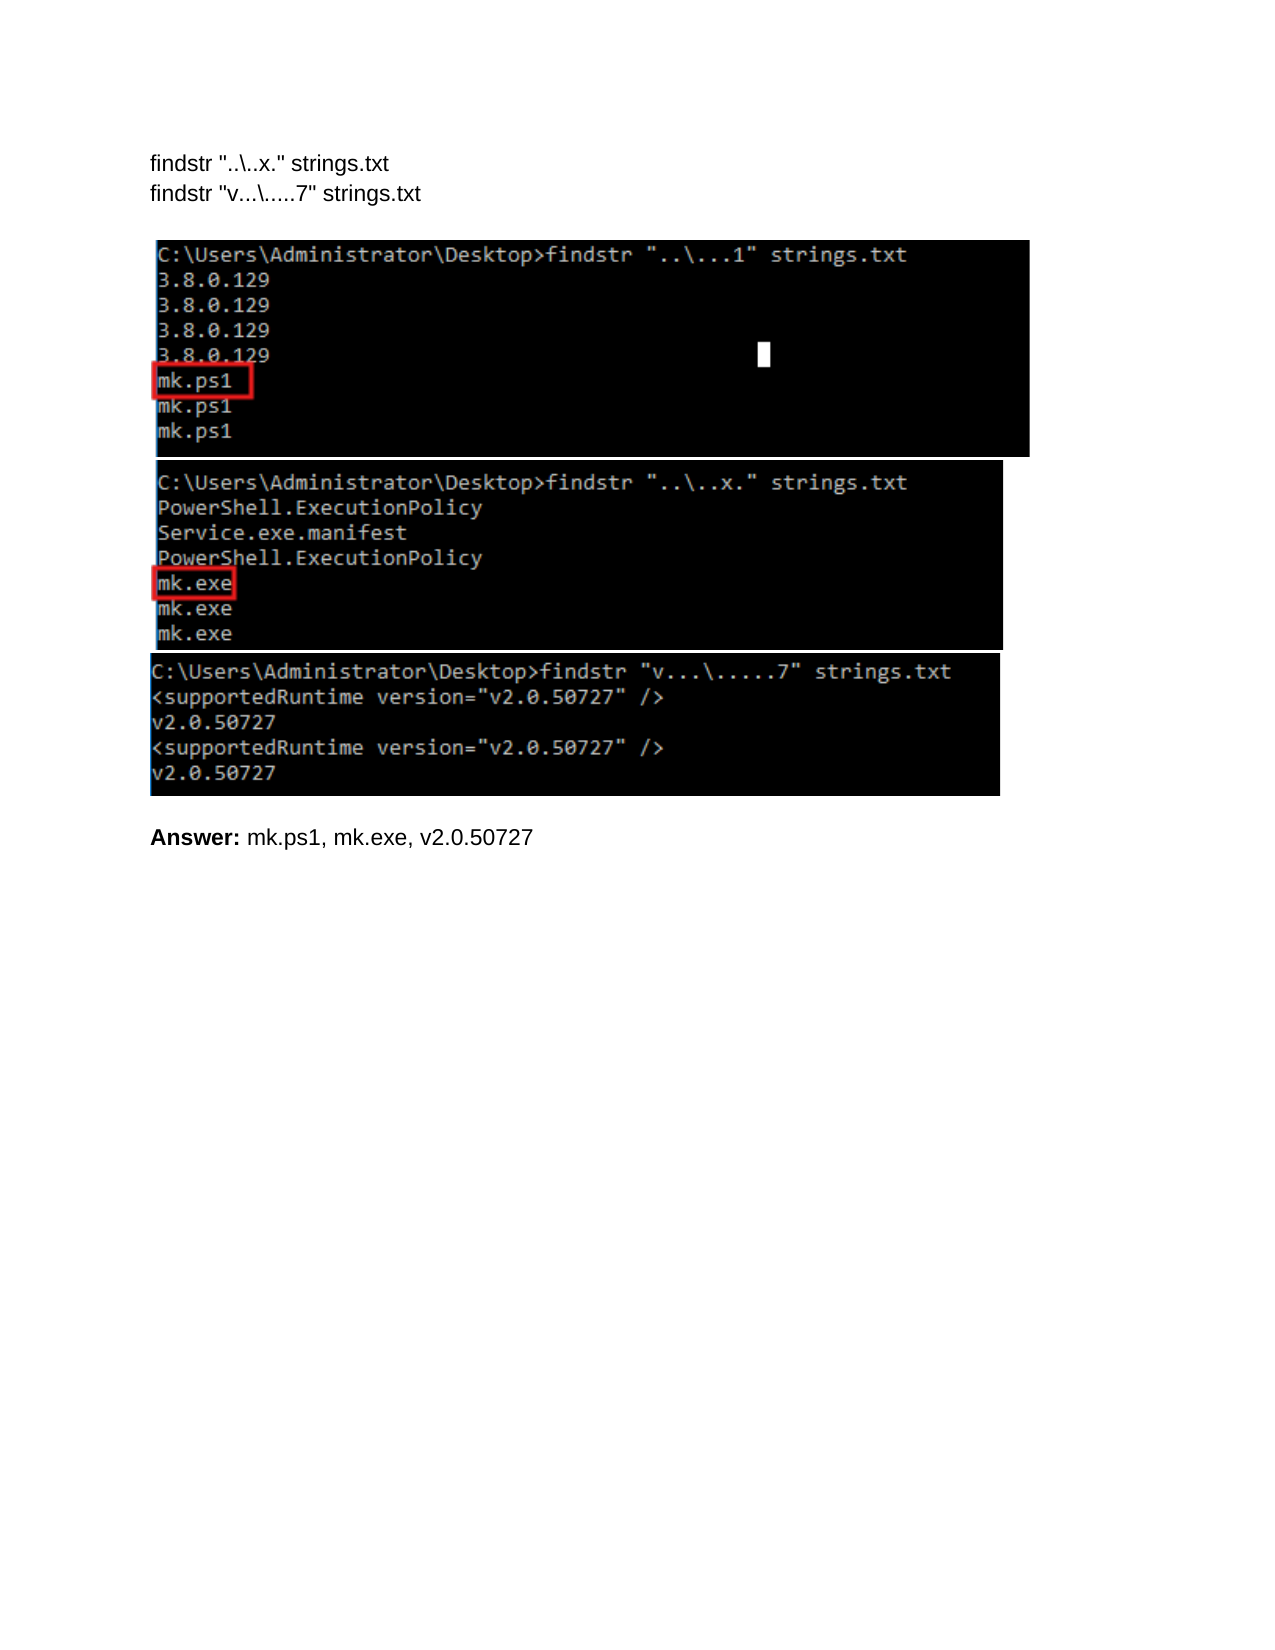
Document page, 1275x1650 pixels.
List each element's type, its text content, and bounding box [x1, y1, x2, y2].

picture [150, 653, 1001, 796]
picture [150, 240, 1030, 457]
text findstr "..\..x." strings.txt [150, 150, 1125, 176]
text Answer: mk.ps1, mk.exe, v2.0.50727 [150, 824, 1125, 850]
picture [150, 460, 1004, 650]
text findstr "v...\.....7" strings.txt [150, 180, 1125, 207]
